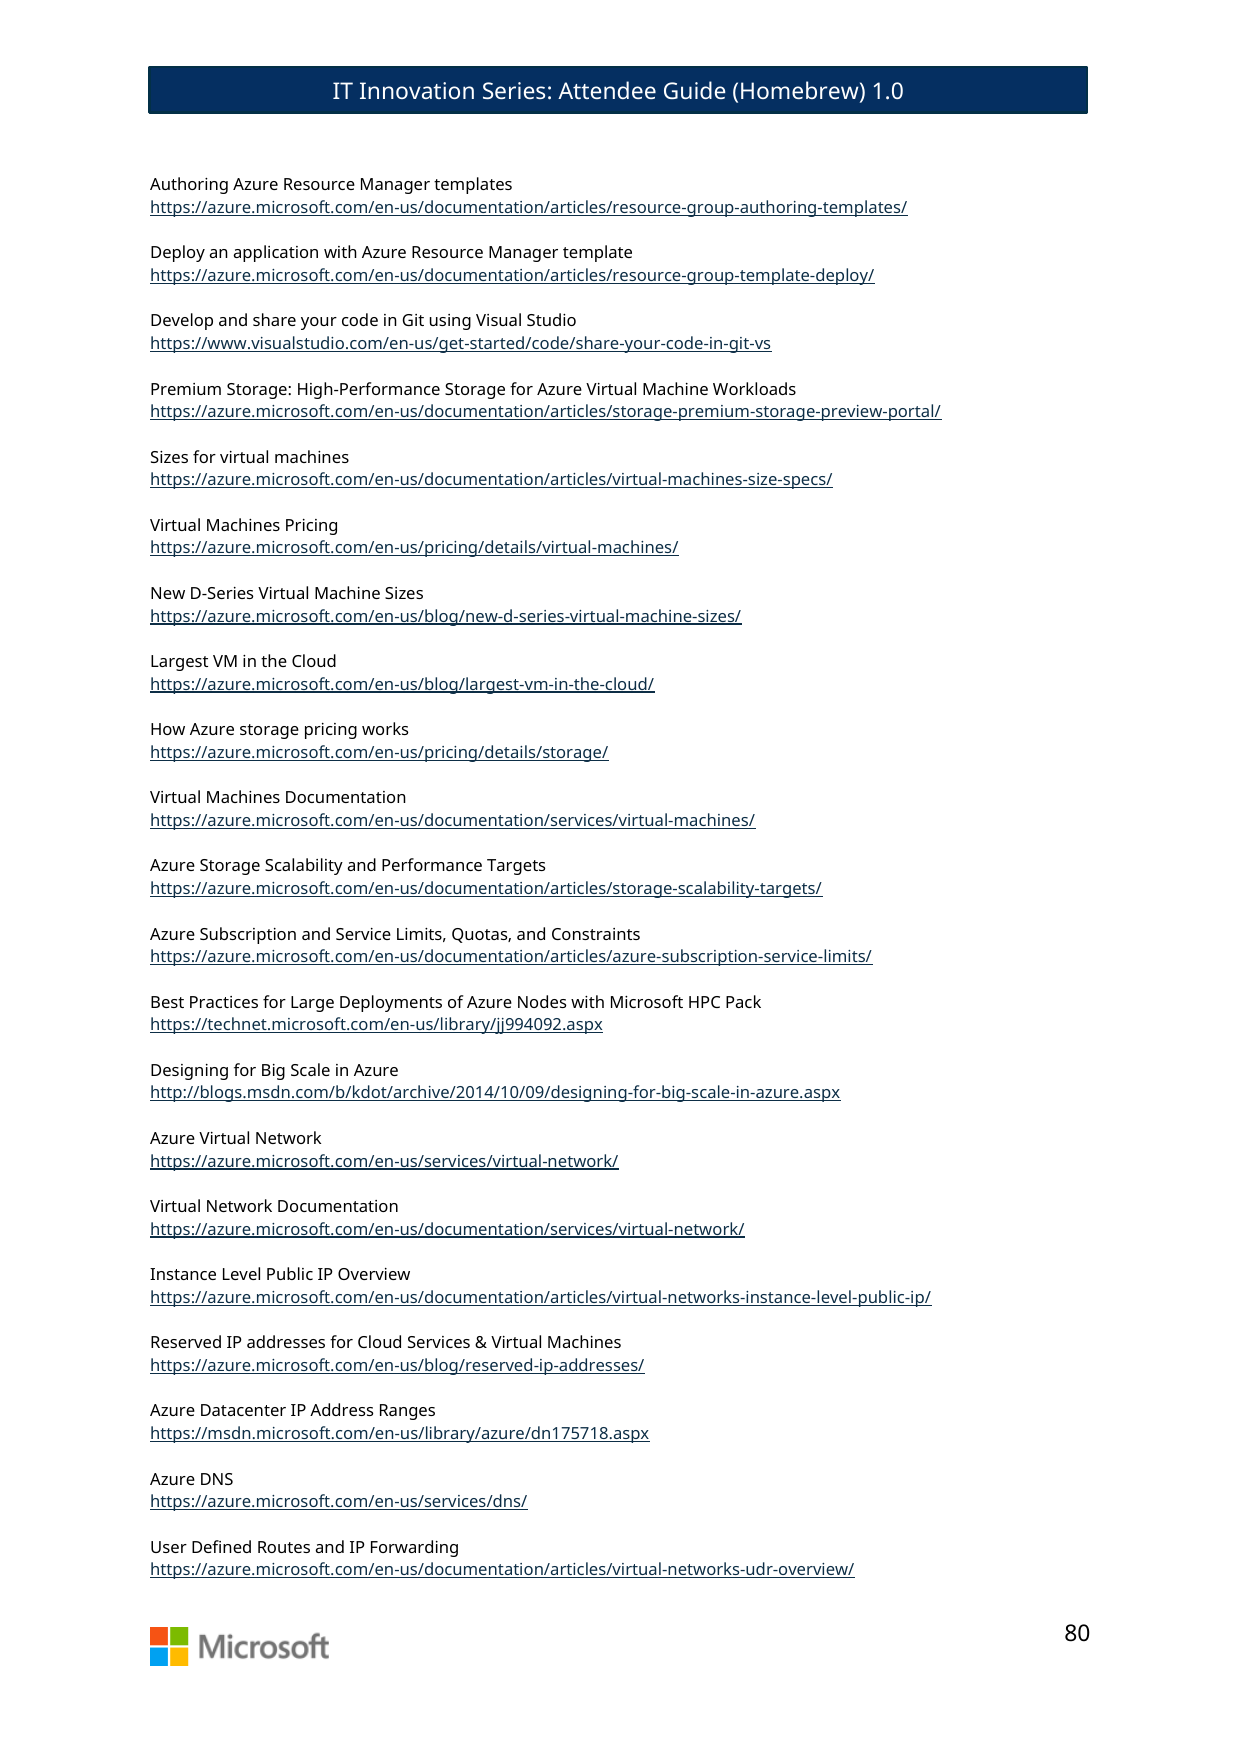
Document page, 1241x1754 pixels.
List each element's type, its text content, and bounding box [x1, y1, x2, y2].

text https://azure.microsoft.com/en-us/pricing/details/virtual-machines/ [150, 536, 1090, 559]
text Premium Storage: High-Performance Storage for Azure Virtual Machine Workloads [150, 377, 1090, 400]
text How Azure storage pricing works [150, 718, 1090, 740]
text Deploy an application with Azure Resource Manager template [150, 241, 1090, 263]
text New D-Series Virtual Machine Sizes https://azure.microsoft.com/en-us/blog/new-d-series-virtual-machine-sizes/ [150, 581, 1090, 627]
text https://azure.microsoft.com/en-us/documentation/articles/storage-premium-storage-preview-portal/ [150, 400, 1090, 422]
text Designing for Big Scale in Azure [150, 1058, 1090, 1081]
text https://azure.microsoft.com/en-us/documentation/services/virtual-machines/ [150, 808, 1090, 831]
text https://azure.microsoft.com/en-us/documentation/services/virtual-network/ [150, 1217, 1090, 1240]
text https://azure.microsoft.com/en-us/documentation/articles/virtual-networks-udr-overview/ [150, 1558, 1090, 1581]
text https://azure.microsoft.com/en-us/documentation/articles/azure-subscription-service-limits/ [150, 945, 1090, 967]
text https://www.visualstudio.com/en-us/get-started/code/share-your-code-in-git-vs [150, 332, 1090, 354]
text https://msdn.microsoft.com/en-us/library/azure/dn175718.aspx [150, 1422, 1090, 1444]
text User Defined Routes and IP Forwarding [150, 1535, 1090, 1558]
text Best Practices for Large Deployments of Azure Nodes with Microsoft HPC Pack [150, 990, 1090, 1013]
text https://azure.microsoft.com/en-us/pricing/details/storage/ [150, 740, 1090, 763]
text Develop and share your code in Git using Visual Studio [150, 309, 1090, 332]
text https://azure.microsoft.com/en-us/documentation/articles/virtual-networks-instance-level-public-ip/ [150, 1285, 1090, 1308]
text Largest VM in the Cloud [150, 649, 1090, 672]
text http://blogs.msdn.com/b/kdot/archive/2014/10/09/designing-for-big-scale-in-azure.aspx [150, 1081, 1090, 1104]
text https://azure.microsoft.com/en-us/services/virtual-network/ [150, 1149, 1090, 1172]
text Azure DNS [150, 1467, 1090, 1490]
picture [150, 1627, 330, 1666]
text https://azure.microsoft.com/en-us/documentation/articles/resource-group-template-deploy/ [150, 263, 1090, 286]
text Reserved IP addresses for Cloud Services & Virtual Machines [150, 1331, 1090, 1353]
text https://azure.microsoft.com/en-us/documentation/articles/resource-group-authoring-templates/ [150, 195, 1090, 218]
text Azure Storage Scalability and Performance Targets https://azure.microsoft.com/en-us/documentation/articles/storage-scalability-targets/ [150, 854, 1090, 899]
text Azure Datacenter IP Address Ranges [150, 1399, 1090, 1422]
text Authoring Azure Resource Manager templates [150, 173, 1090, 195]
text Azure Subscription and Service Limits, Quotas, and Constraints [150, 922, 1090, 945]
text https://technet.microsoft.com/en-us/library/jj994092.aspx [150, 1013, 1090, 1036]
text Instance Level Public IP Overview [150, 1263, 1090, 1285]
text https://azure.microsoft.com/en-us/blog/largest-vm-in-the-cloud/ [150, 672, 1090, 695]
text Virtual Machines Documentation [150, 786, 1090, 808]
text Virtual Machines Pricing [150, 513, 1090, 536]
text Azure Virtual Network [150, 1126, 1090, 1149]
text Virtual Network Documentation [150, 1194, 1090, 1217]
text https://azure.microsoft.com/en-us/services/dns/ [150, 1490, 1090, 1512]
text https://azure.microsoft.com/en-us/blog/reserved-ip-addresses/ [150, 1353, 1090, 1376]
text Sizes for virtual machines https://azure.microsoft.com/en-us/documentation/articles/virtual-machines-size-specs/ [150, 445, 1090, 491]
